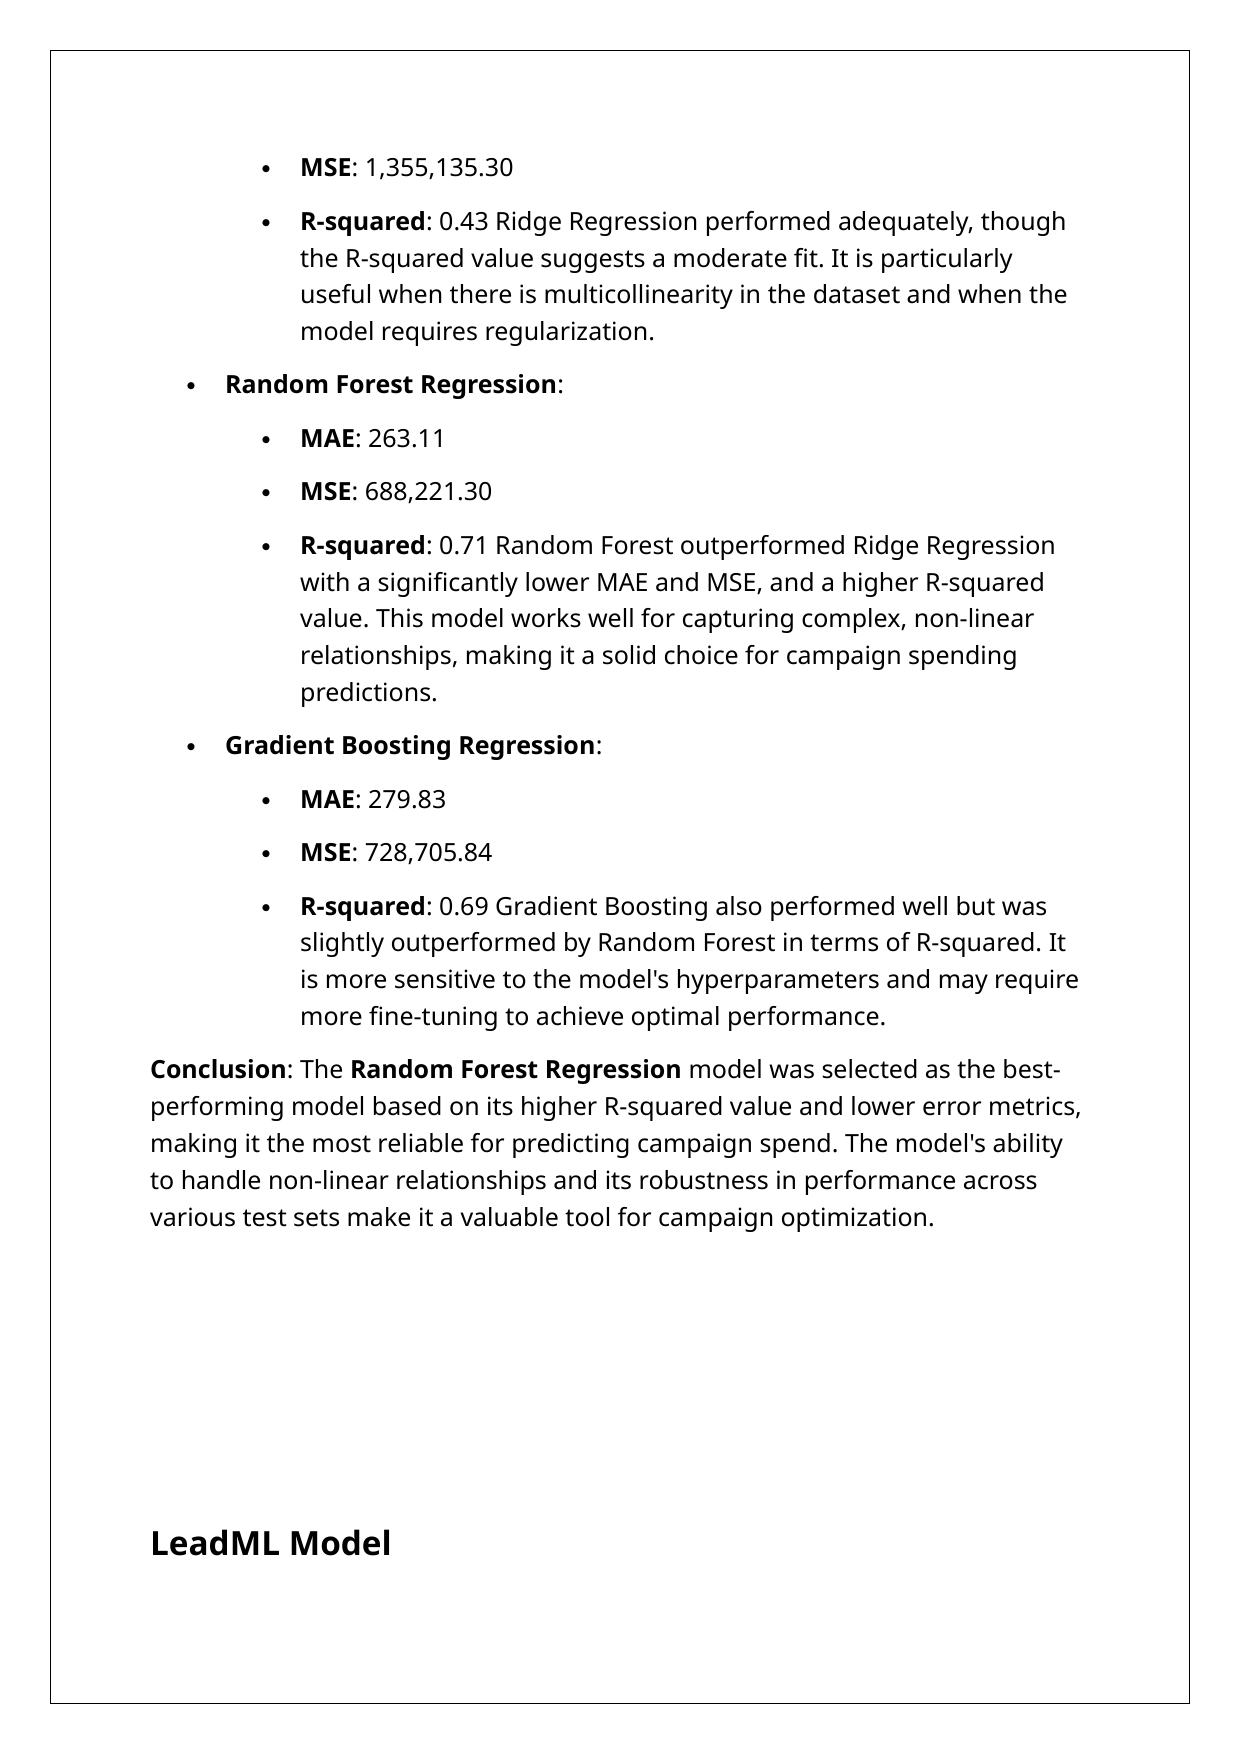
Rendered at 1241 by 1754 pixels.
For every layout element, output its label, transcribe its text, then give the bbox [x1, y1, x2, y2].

list R-squared: 0.71 Random Forest outperformed Ridge Regression with a significantly lower MAE and MSE, and a higher R-squared value. This model works well for capturing complex, non-linear relationships, making it a solid choice for campaign spending predictions. [262, 527, 1090, 709]
list MSE: 728,705.84 [262, 835, 1090, 869]
list R-squared: 0.69 Gradient Boosting also performed well but was slightly outperformed by Random Forest in terms of R-squared. It is more sensitive to the model's hyperparameters and may require more fine-tuning to achieve optimal performance. [262, 888, 1090, 1033]
list Gradient Boosting Regression: [187, 728, 1090, 762]
list R-squared: 0.43 Ridge Regression performed adequately, though the R-squared value suggests a moderate fit. It is particularly useful when there is multicollinearity in the dataset and when the model requires regularization. [262, 203, 1090, 348]
list MAE: 263.11 [262, 421, 1090, 455]
text LeadML Model [150, 1520, 1090, 1565]
list MSE: 688,221.30 [262, 474, 1090, 508]
list MAE: 279.83 [262, 781, 1090, 816]
text Conclusion: The Random Forest Regression model was selected as the best-performing model based on its higher R-squared value and lower error metrics, making it the most reliable for predicting campaign spend. The model's ability to handle non-linear relationships and its robustness in performance across various test sets make it a valuable tool for campaign optimization. [150, 1052, 1090, 1233]
list Random Forest Regression: [187, 367, 1090, 401]
list MSE: 1,355,135.30 [262, 150, 1090, 184]
